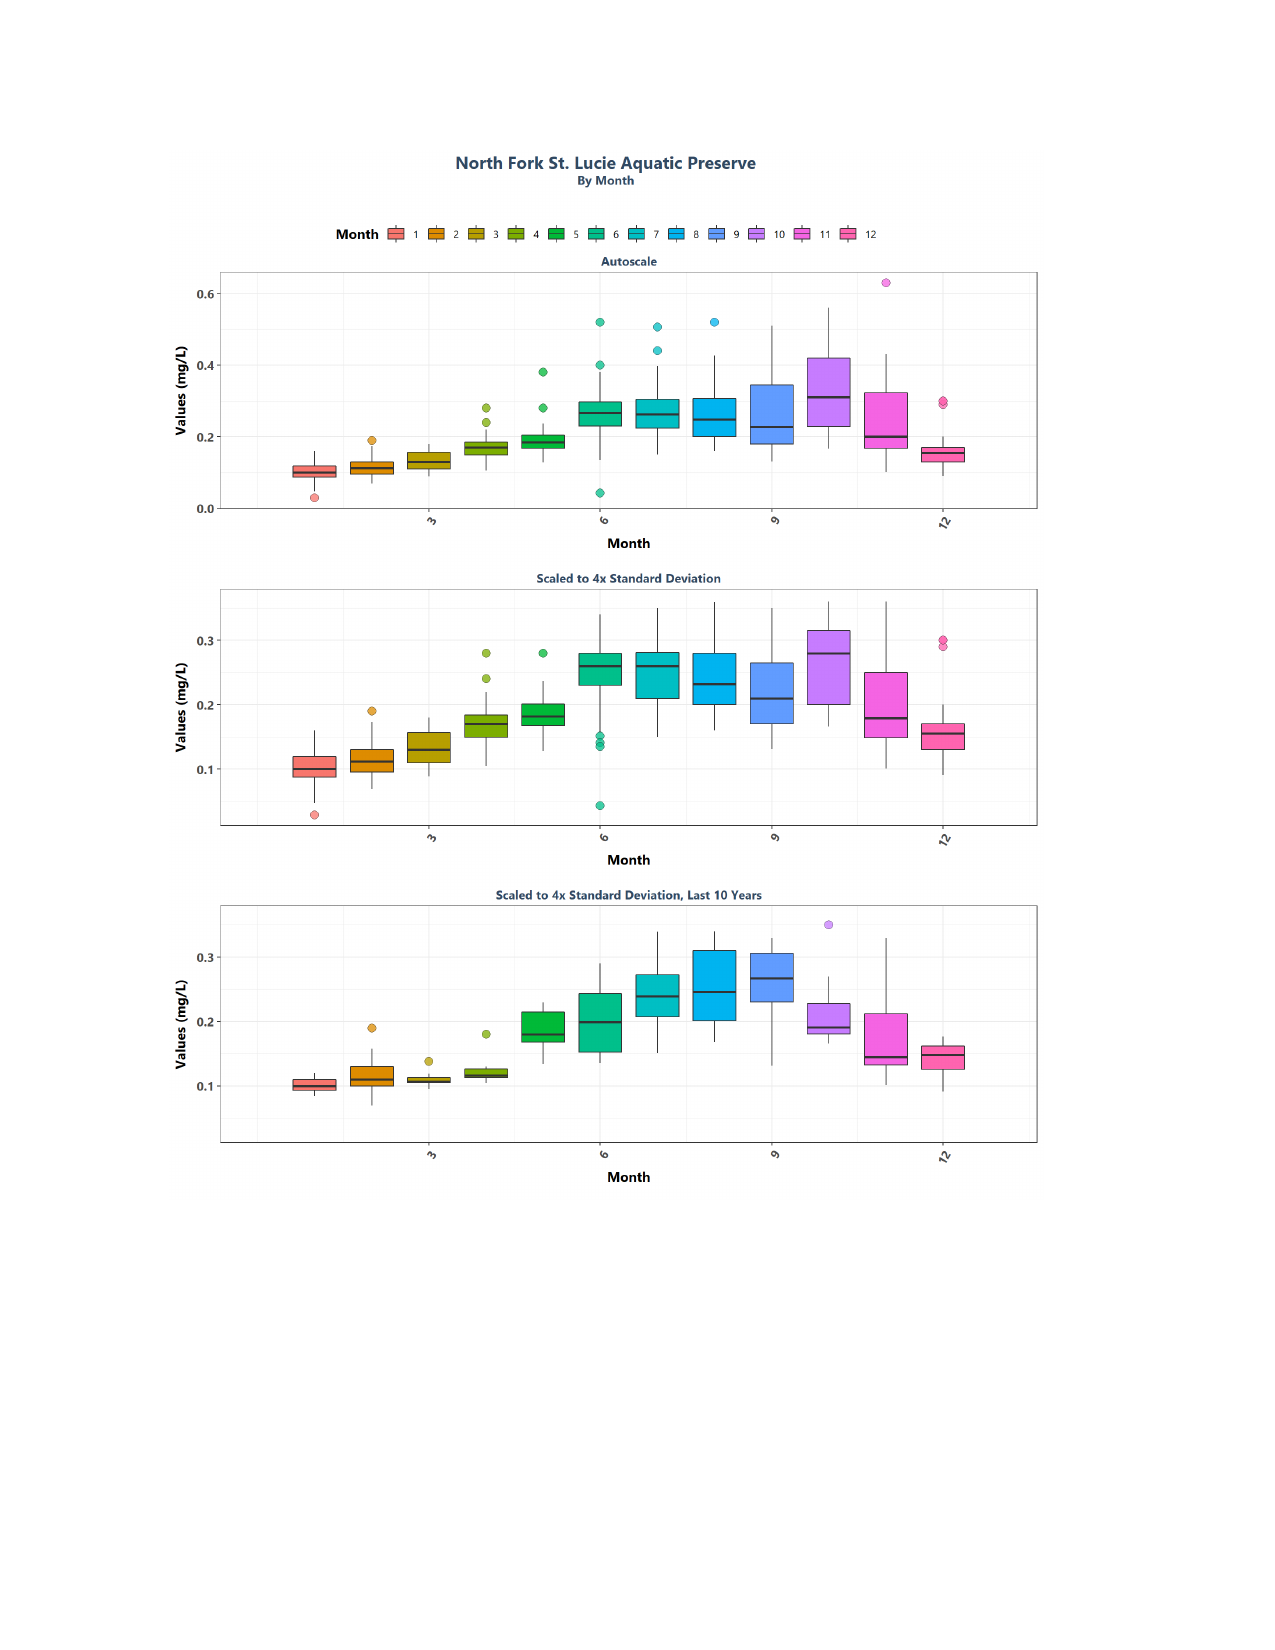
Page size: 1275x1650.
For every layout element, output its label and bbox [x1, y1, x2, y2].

picture [168, 150, 1044, 1200]
